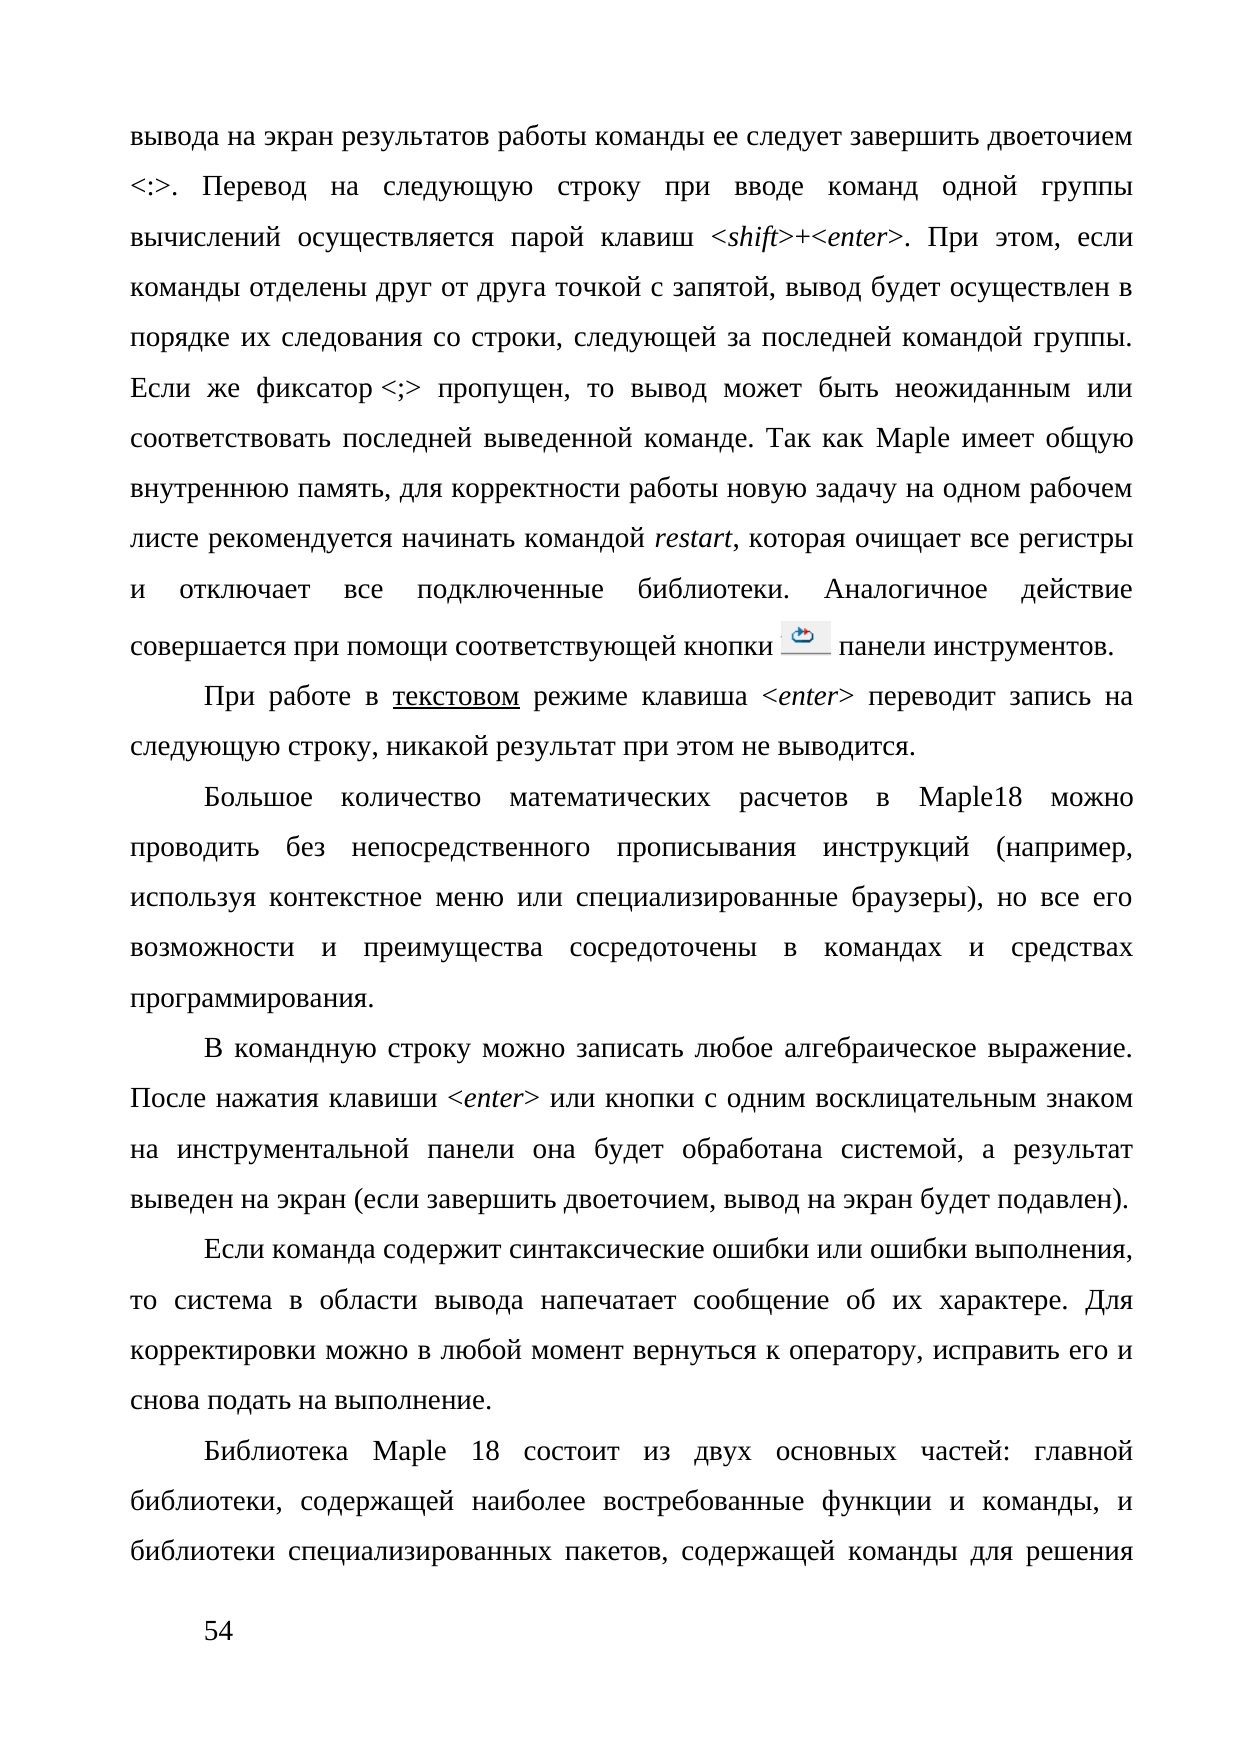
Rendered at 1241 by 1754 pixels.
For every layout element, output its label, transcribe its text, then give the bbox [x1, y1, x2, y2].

text Если команда содержит синтаксические ошибки или ошибки выполнения, то система в области вывода напечатает сообщение об их характере. Для корректировки можно в любой момент вернуться к оператору, исправить его и снова подать на выполнение. [130, 1231, 1134, 1416]
text В командную строку можно записать любое алгебраическое выражение. После нажатия клавиши <enter> или кнопки с одним восклицательным знаком на инструментальной панели она будет обработана системой, а результат выведен на экран (если завершить двоеточием, вывод на экран будет подавлен). [130, 1030, 1134, 1215]
picture [780, 621, 832, 656]
text Большое количество математических расчетов в Maple18 можно проводить без непосредственного прописывания инструкций (например, используя контекстное меню или специализированные браузеры), но все его возможности и преимущества сосредоточены в командах и средствах программирования. [130, 779, 1134, 1013]
text При работе в текстовом режиме клавиша <enter> переводит запись на следующую строку, никакой результат при этом не выводится. [130, 678, 1134, 762]
